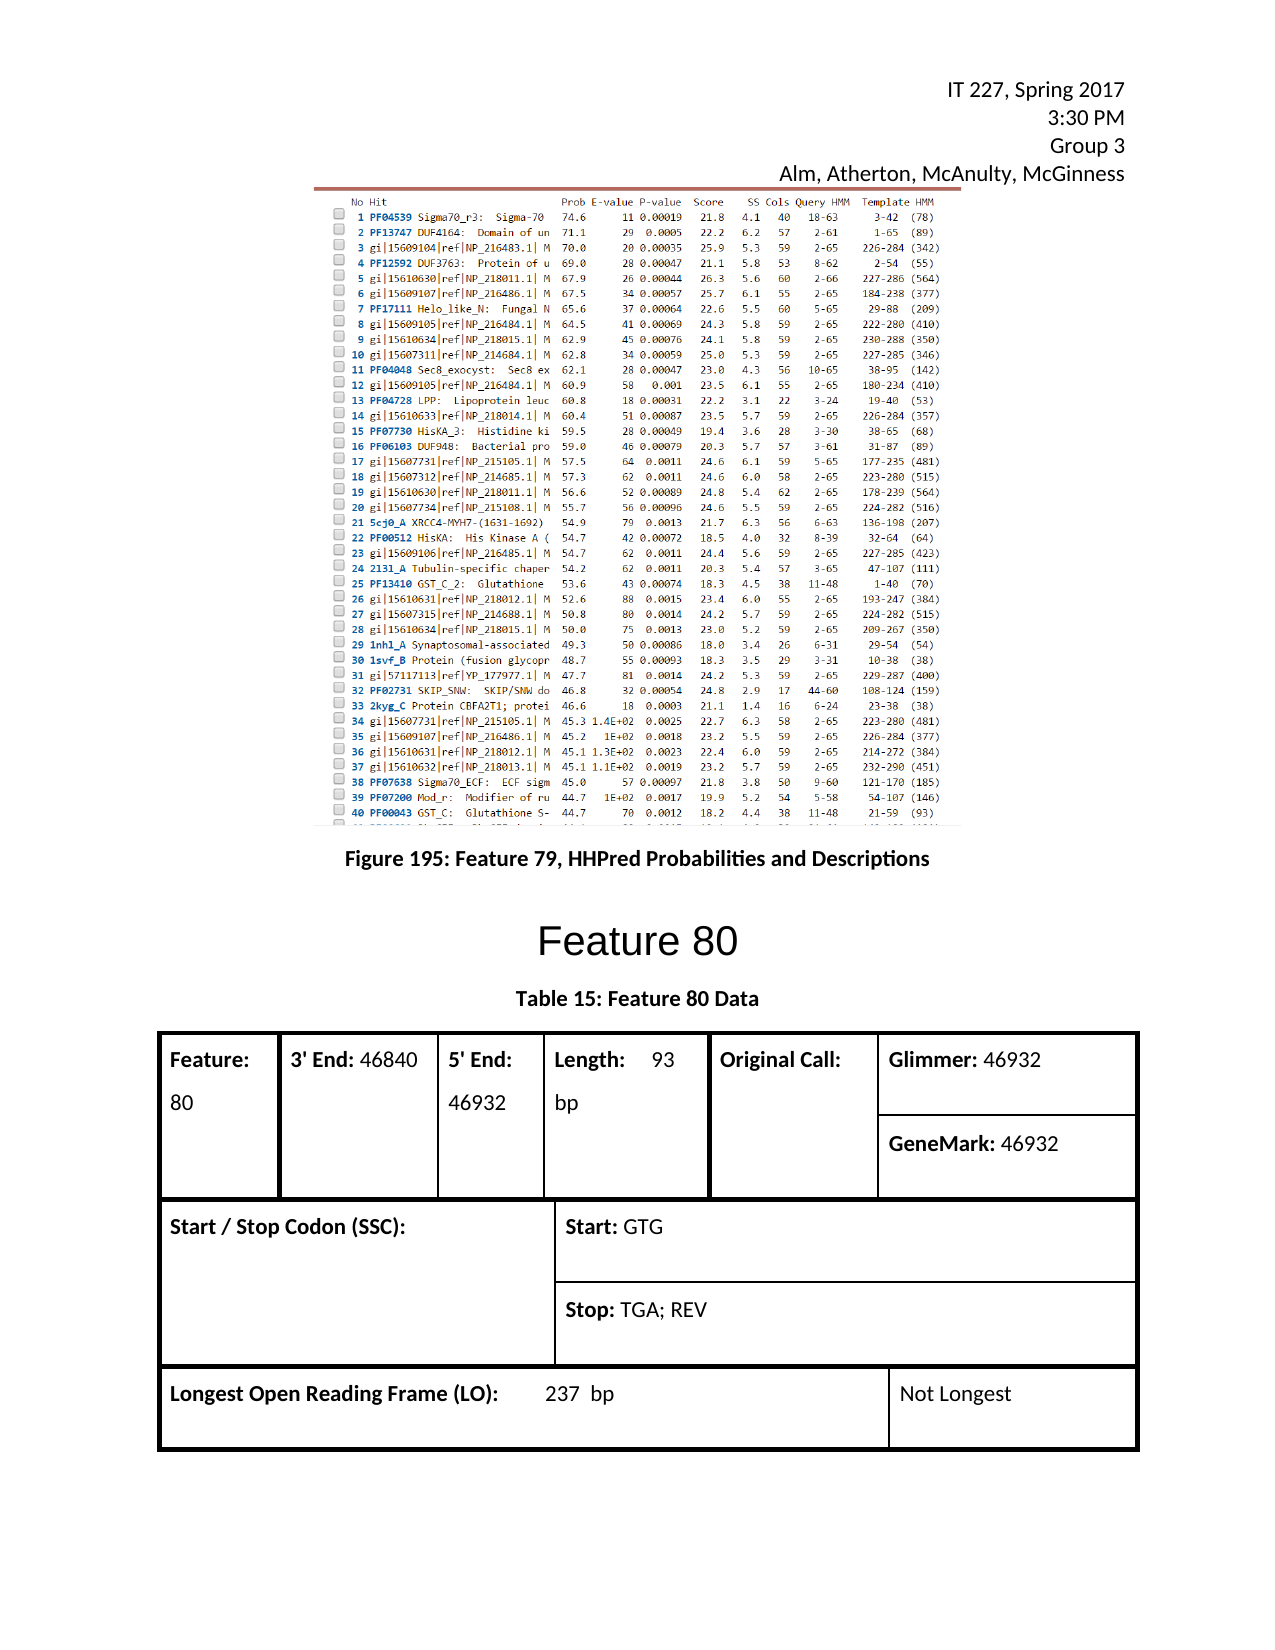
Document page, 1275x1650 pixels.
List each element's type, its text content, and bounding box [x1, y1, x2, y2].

subtitle Feature 80 [150, 916, 1125, 964]
table_cell Start / Stop Codon (SSC): [162, 1202, 554, 1364]
table_header Length: 93 bp [545, 1035, 707, 1197]
table_cell Stop: TGA; REV [556, 1283, 1135, 1364]
table_header Feature: 80 [162, 1035, 277, 1197]
table_cell GeneMark: 46932 [879, 1116, 1135, 1197]
table_cell Longest Open Reading Frame (LO): 237 bp [162, 1369, 888, 1447]
table_header 3' End: 46840 [282, 1035, 437, 1197]
picture [313, 187, 962, 826]
table_cell Not Longest [890, 1369, 1135, 1447]
table_header Glimmer: 46932 [879, 1035, 1135, 1114]
table_header 5' End: 46932 [439, 1035, 543, 1197]
table_cell Start: GTG [556, 1202, 1135, 1281]
text Table 15: Feature 80 Data [150, 984, 1125, 1012]
text Figure 195: Feature 79, HHPred Probabilities and Descriptions [150, 844, 1125, 872]
table_header Original Call: [712, 1035, 877, 1197]
